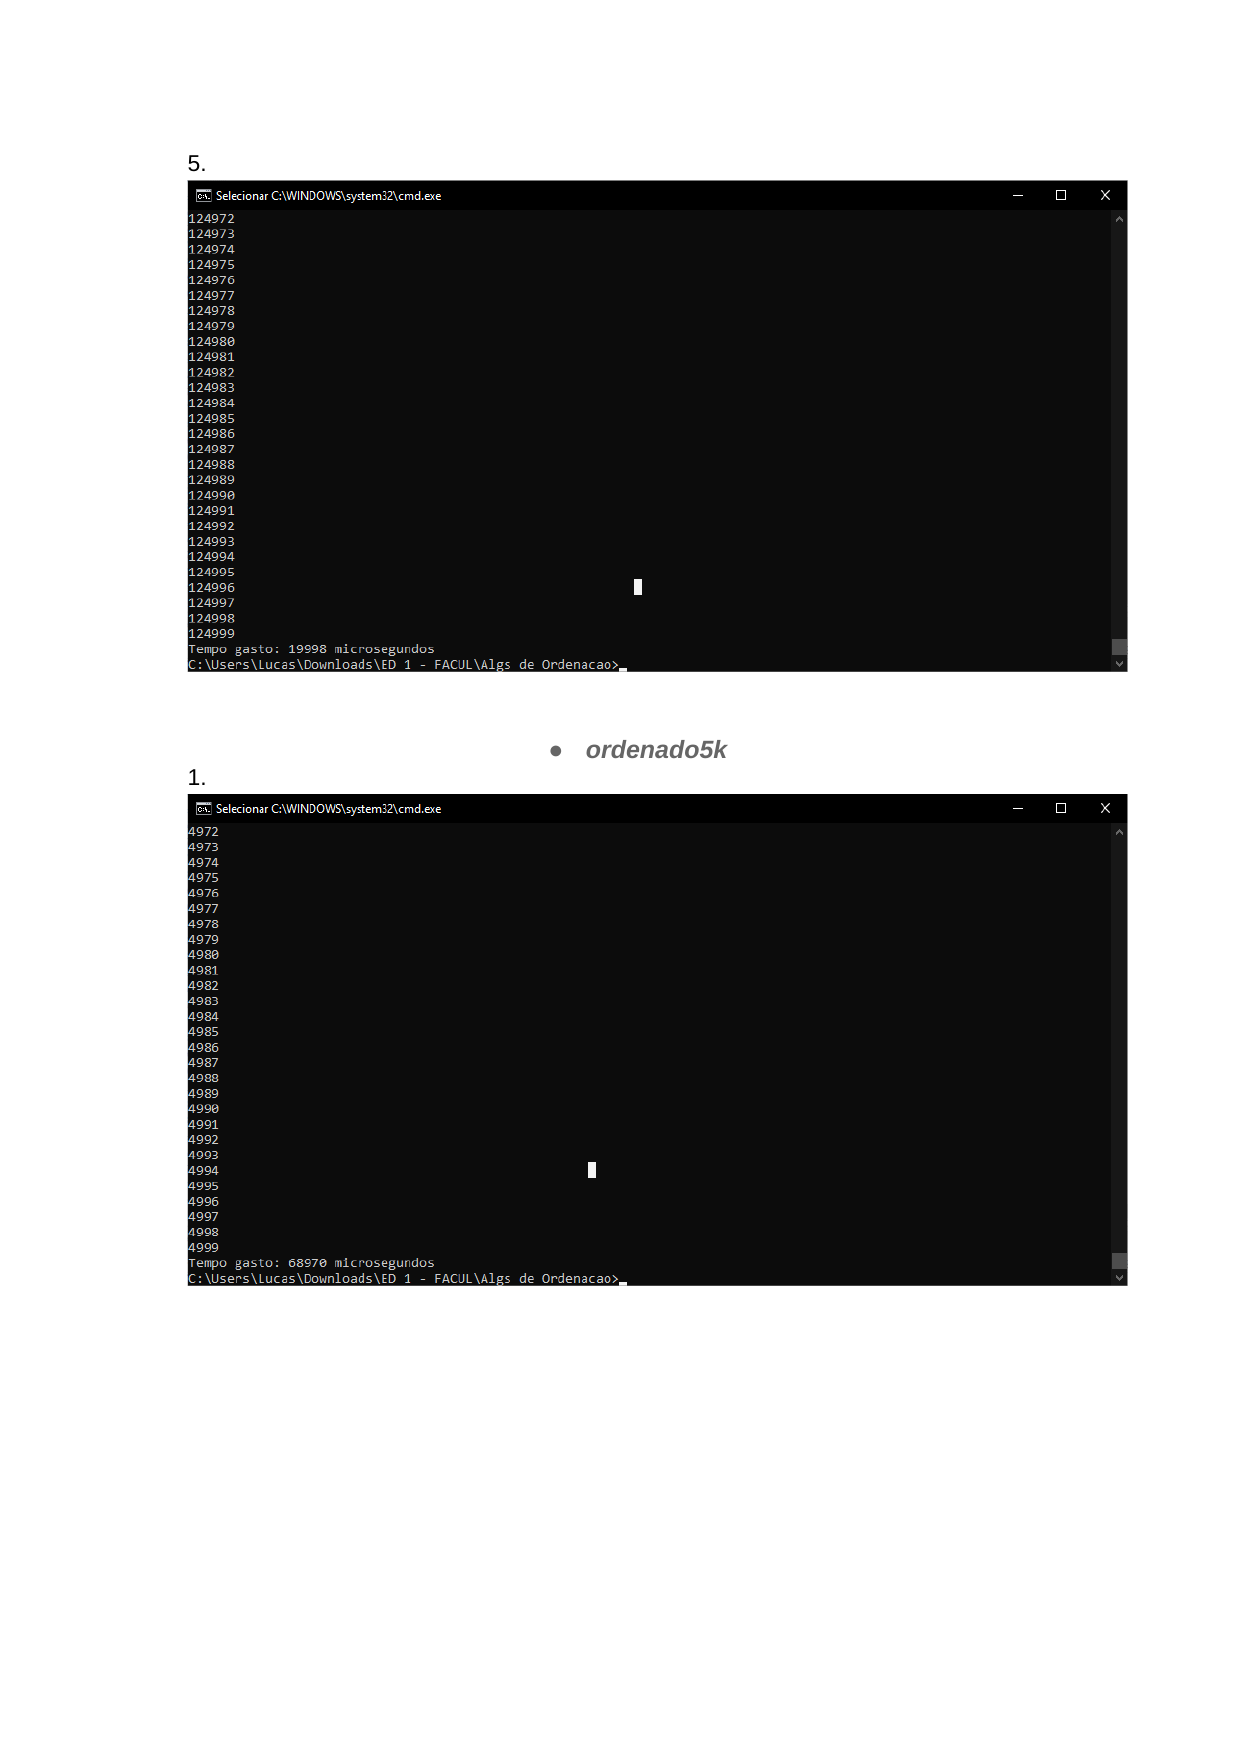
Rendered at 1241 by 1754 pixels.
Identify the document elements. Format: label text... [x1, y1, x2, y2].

subtitle ordenado5k [187, 735, 1090, 764]
picture [187, 180, 1128, 672]
picture [187, 794, 1128, 1286]
